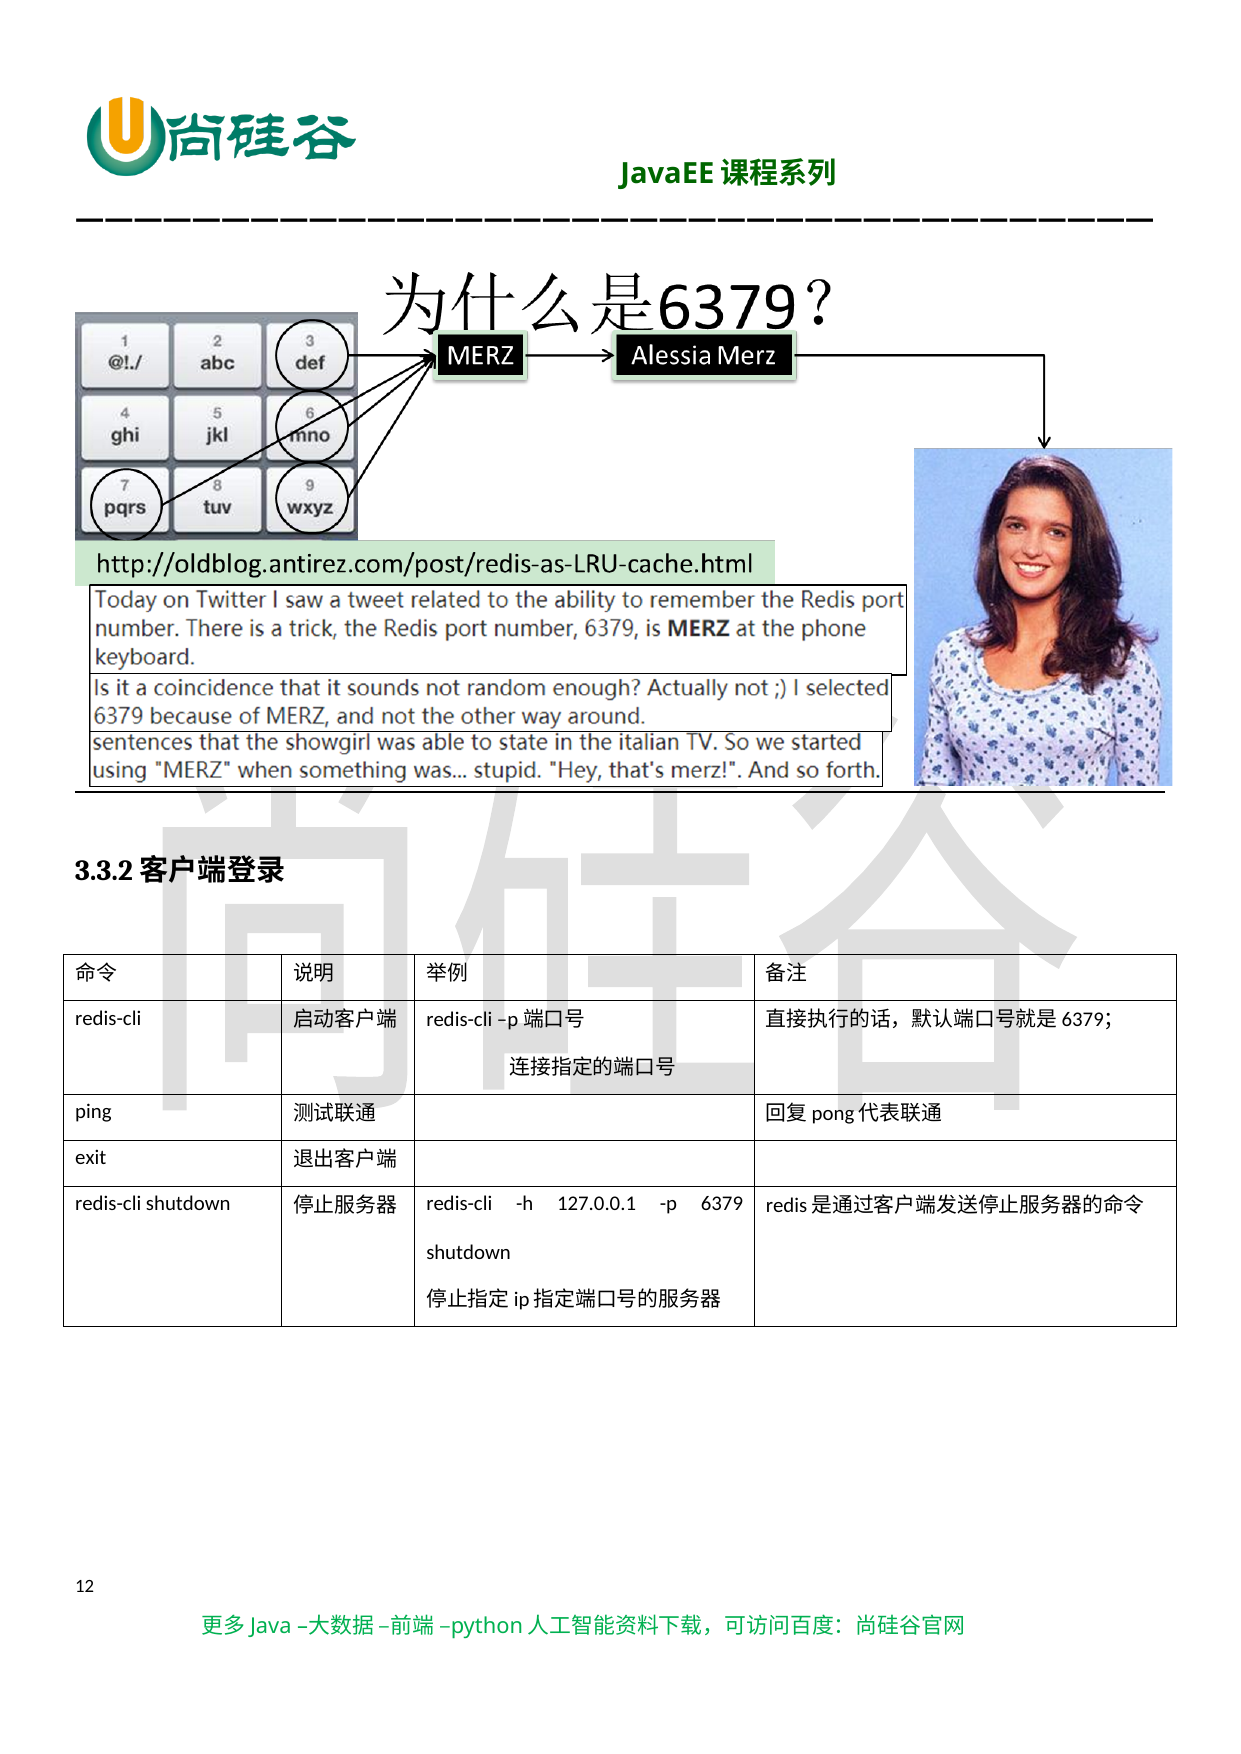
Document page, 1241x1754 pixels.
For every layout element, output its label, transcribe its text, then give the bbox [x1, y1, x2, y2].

table_header 命令 [64, 955, 281, 1000]
table_header 备注 [755, 955, 1176, 1000]
table_cell ping [64, 1095, 281, 1140]
table_cell 直接执行的话，默认端口号就是6379； [755, 1001, 1176, 1094]
table_cell redis是通过客户端发送停止服务器的命令 [755, 1187, 1176, 1326]
table_cell [755, 1141, 1176, 1186]
table_cell redis-cli shutdown [64, 1187, 281, 1326]
table_header 说明 [282, 955, 414, 1000]
table_cell exit [64, 1141, 281, 1186]
table_cell redis-cli –p 端口号 连接指定的端口号 [415, 1001, 754, 1094]
table_header 举例 [415, 955, 754, 1000]
picture [75, 88, 363, 184]
table_cell 启动客户端 [282, 1001, 414, 1094]
table_cell redis-cli [64, 1001, 281, 1094]
picture [75, 236, 1173, 787]
table_cell [415, 1141, 754, 1186]
table_cell redis-cli -h 127.0.0.1 -p 6379 shutdown 停止指定ip指定端口号的服务器 [415, 1187, 754, 1326]
table_cell 退出客户端 [282, 1141, 414, 1186]
table_cell 回复pong代表联通 [755, 1095, 1176, 1140]
table_cell 测试联通 [282, 1095, 414, 1140]
table_cell [415, 1095, 754, 1140]
subtitle 3.3.2 客户端登录 [75, 835, 1165, 900]
table_cell 停止服务器 [282, 1187, 414, 1326]
